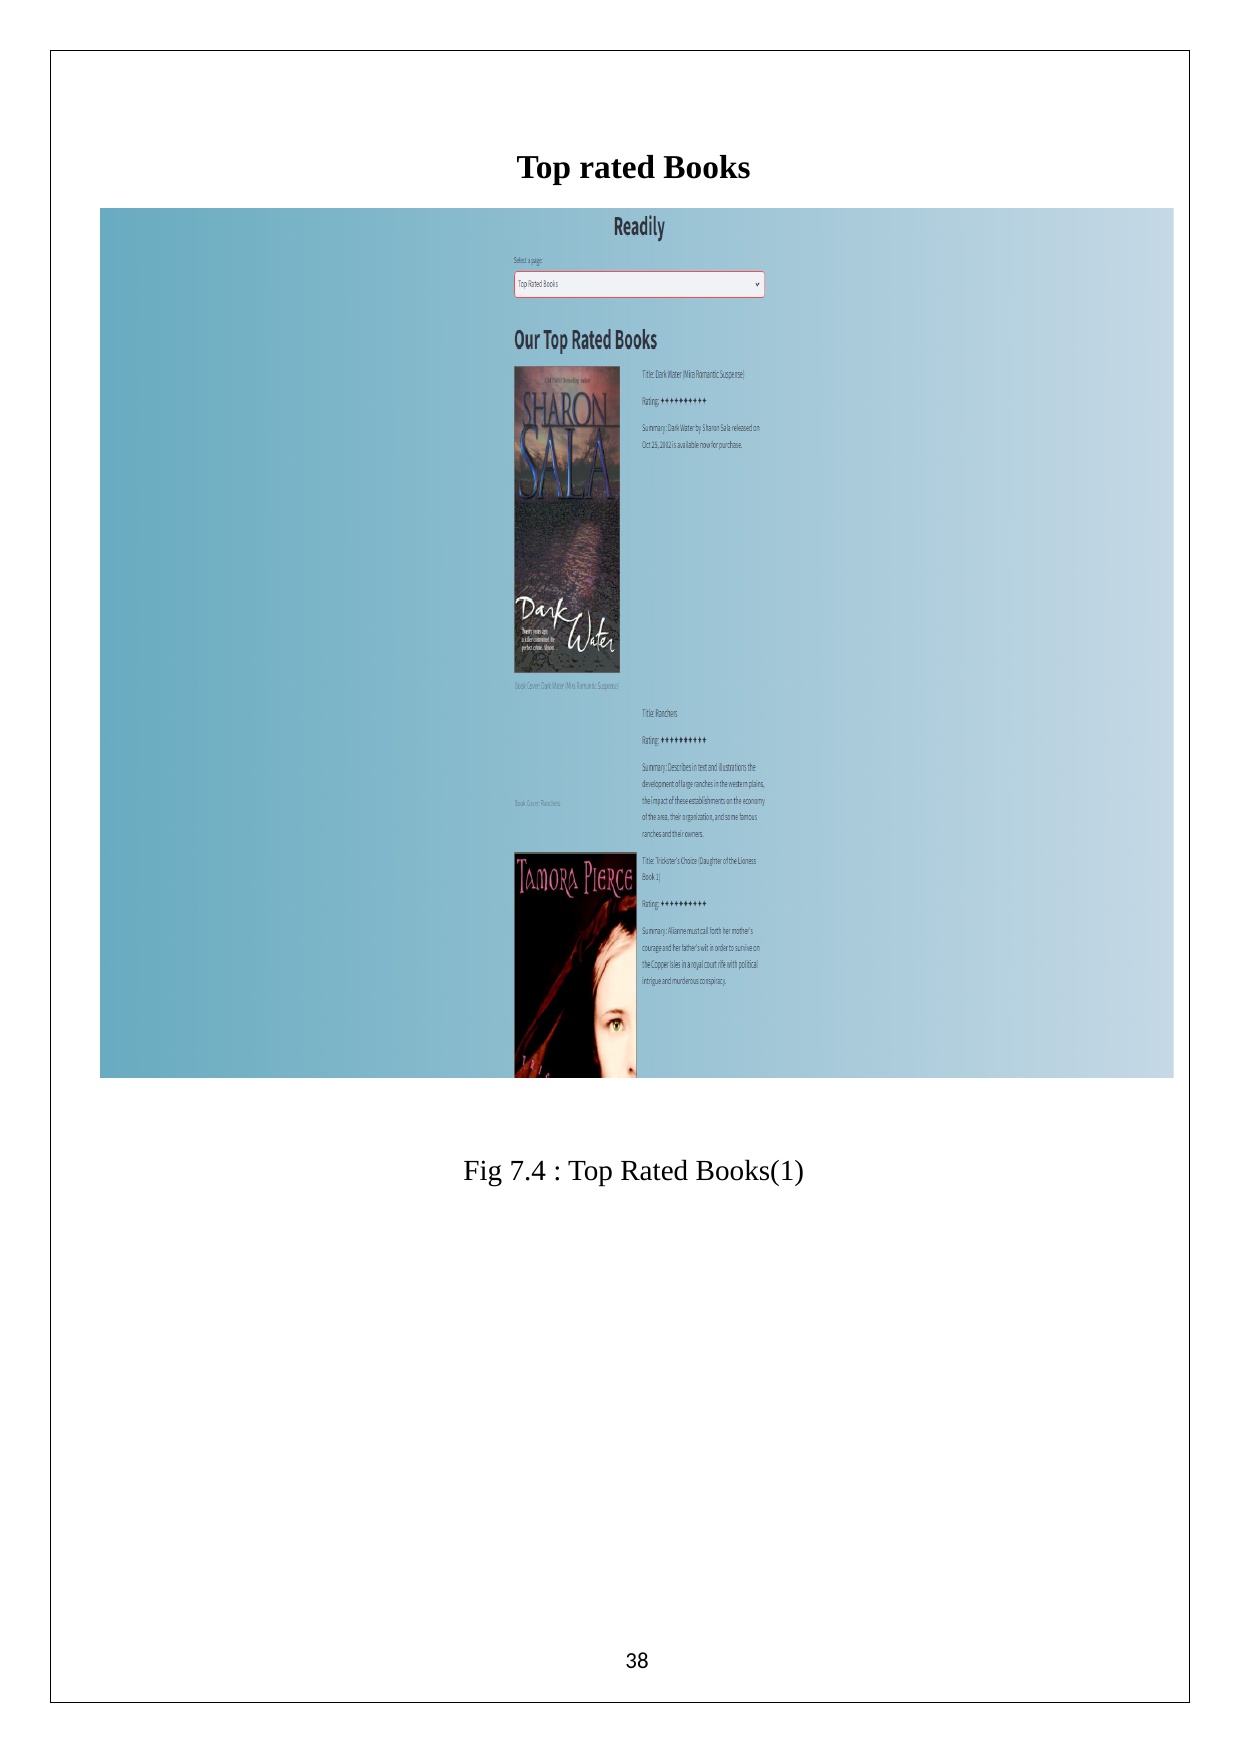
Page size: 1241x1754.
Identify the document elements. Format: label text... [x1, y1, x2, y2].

picture [100, 208, 1174, 1078]
subtitle Top rated Books [401, 147, 866, 185]
subtitle Fig 7.4 : Top Rated Books(1) [401, 1153, 866, 1187]
